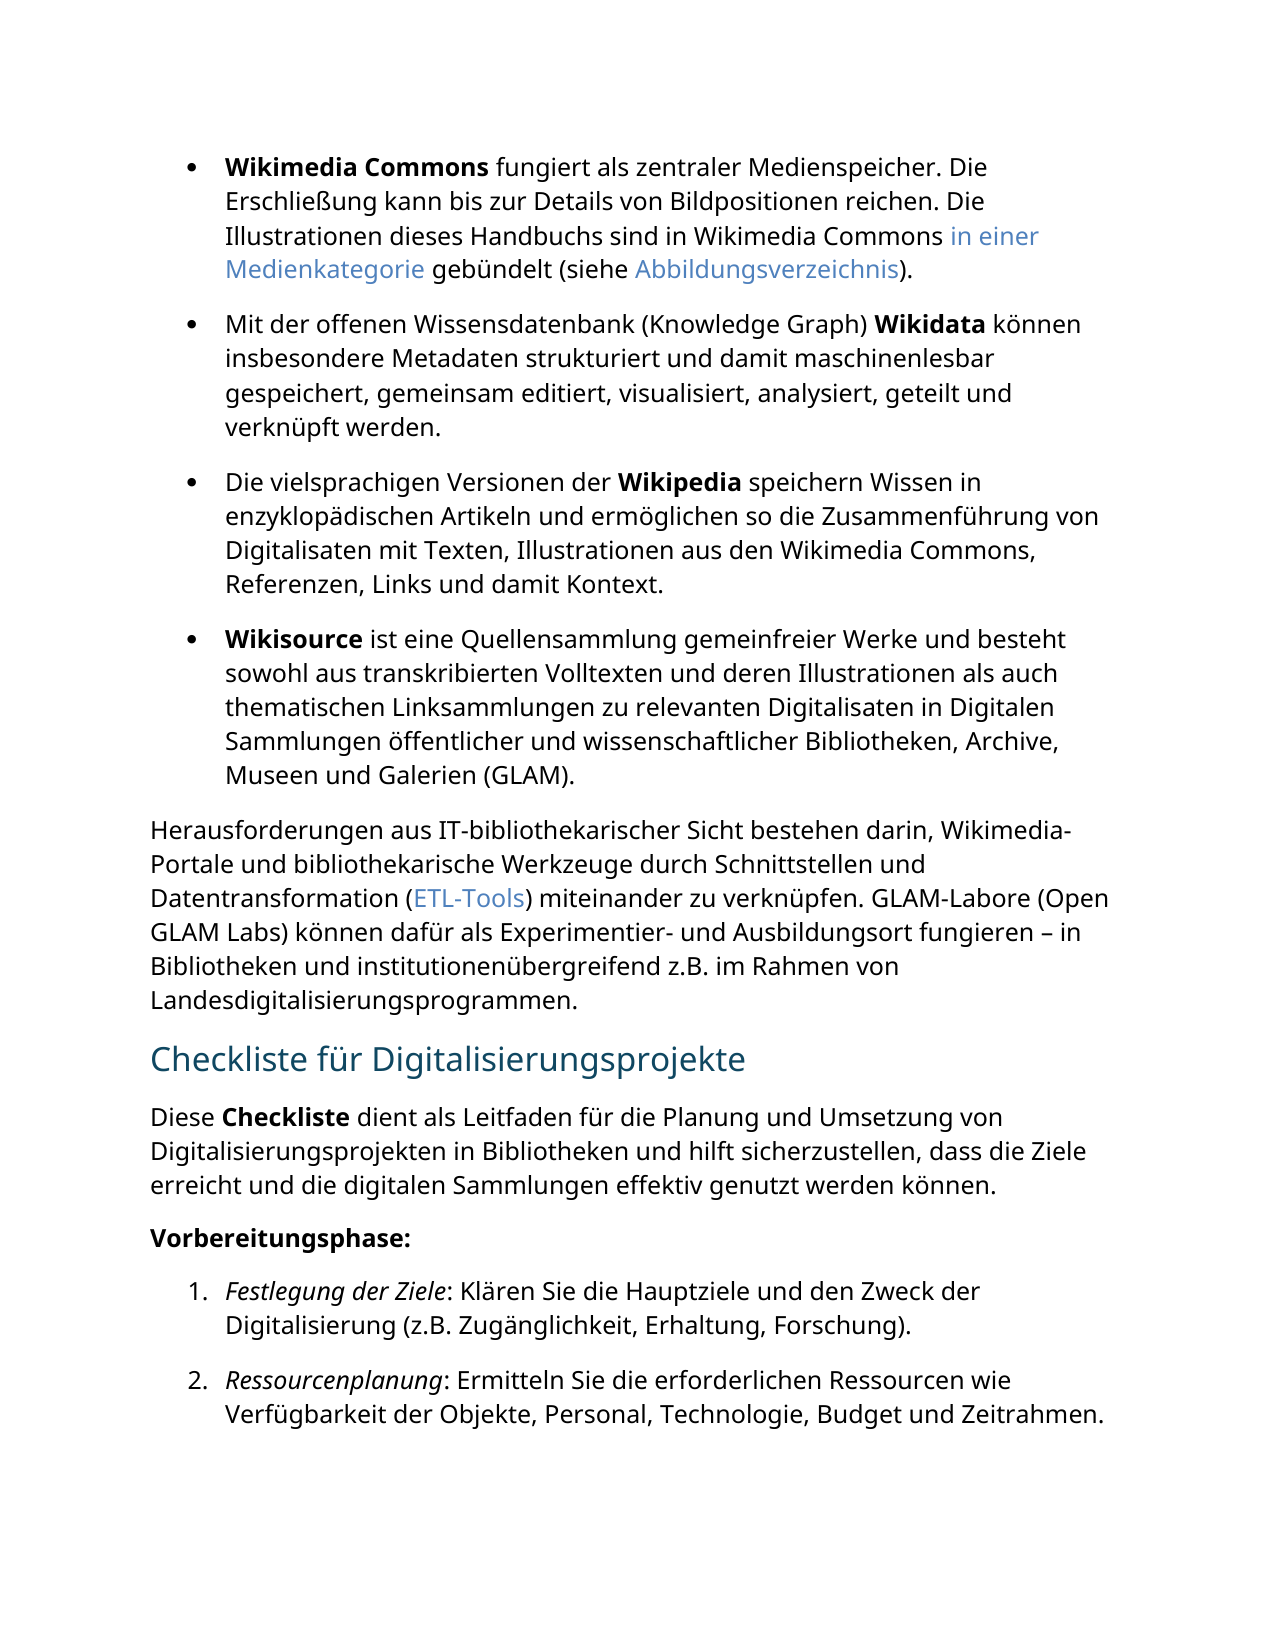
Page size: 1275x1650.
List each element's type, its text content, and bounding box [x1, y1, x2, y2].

text Herausforderungen aus IT-bibliothekarischer Sicht bestehen darin, Wikimedia-Portale und bibliothekarische Werkzeuge durch Schnittstellen und Datentransformation (ETL-Tools) miteinander zu verknüpfen. GLAM-Labore (Open GLAM Labs) können dafür als Experimentier- und Ausbildungsort fungieren – in Bibliotheken und institutionenübergreifend z.B. im Rahmen von Landesdigitalisierungsprogrammen. [150, 812, 1125, 1017]
subtitle Checkliste für Digitalisierungsprojekte [150, 1036, 1125, 1081]
list Wikisource ist eine Quellensammlung gemeinfreier Werke und besteht sowohl aus transkribierten Volltexten und deren Illustrationen als auch thematischen Linksammlungen zu relevanten Digitalisaten in Digitalen Sammlungen öffentlicher und wissenschaftlicher Bibliotheken, Archive, Museen und Galerien (GLAM). [187, 621, 1125, 792]
text Diese Checkliste dient als Leitfaden für die Planung und Umsetzung von Digitalisierungsprojekten in Bibliotheken und hilft sicherzustellen, dass die Ziele erreicht und die digitalen Sammlungen effektiv genutzt werden können. [150, 1100, 1125, 1202]
list Wikimedia Commons fungiert als zentraler Medienspeicher. Die Erschließung kann bis zur Details von Bildpositionen reichen. Die Illustrationen dieses Handbuchs sind in Wikimedia Commons in einer Medienkategorie gebündelt (siehe Abbildungsverzeichnis). [187, 150, 1125, 286]
list Die vielsprachigen Versionen der Wikipedia speichern Wissen in enzyklopädischen Artikeln und ermöglichen so die Zusammenführung von Digitalisaten mit Texten, Illustrationen aus den Wikimedia Commons, Referenzen, Links und damit Kontext. [187, 464, 1125, 600]
list Ressourcenplanung: Ermitteln Sie die erforderlichen Ressourcen wie Verfügbarkeit der Objekte, Personal, Technologie, Budget und Zeitrahmen. [187, 1362, 1125, 1431]
list Festlegung der Ziele: Klären Sie die Hauptziele und den Zweck der Digitalisierung (z.B. Zugänglichkeit, Erhaltung, Forschung). [187, 1273, 1125, 1342]
text Vorbereitungsphase: [150, 1221, 1125, 1255]
list Mit der offenen Wissensdatenbank (Knowledge Graph) Wikidata können insbesondere Metadaten strukturiert und damit maschinenlesbar gespeichert, gemeinsam editiert, visualisiert, analysiert, geteilt und verknüpft werden. [187, 307, 1125, 443]
